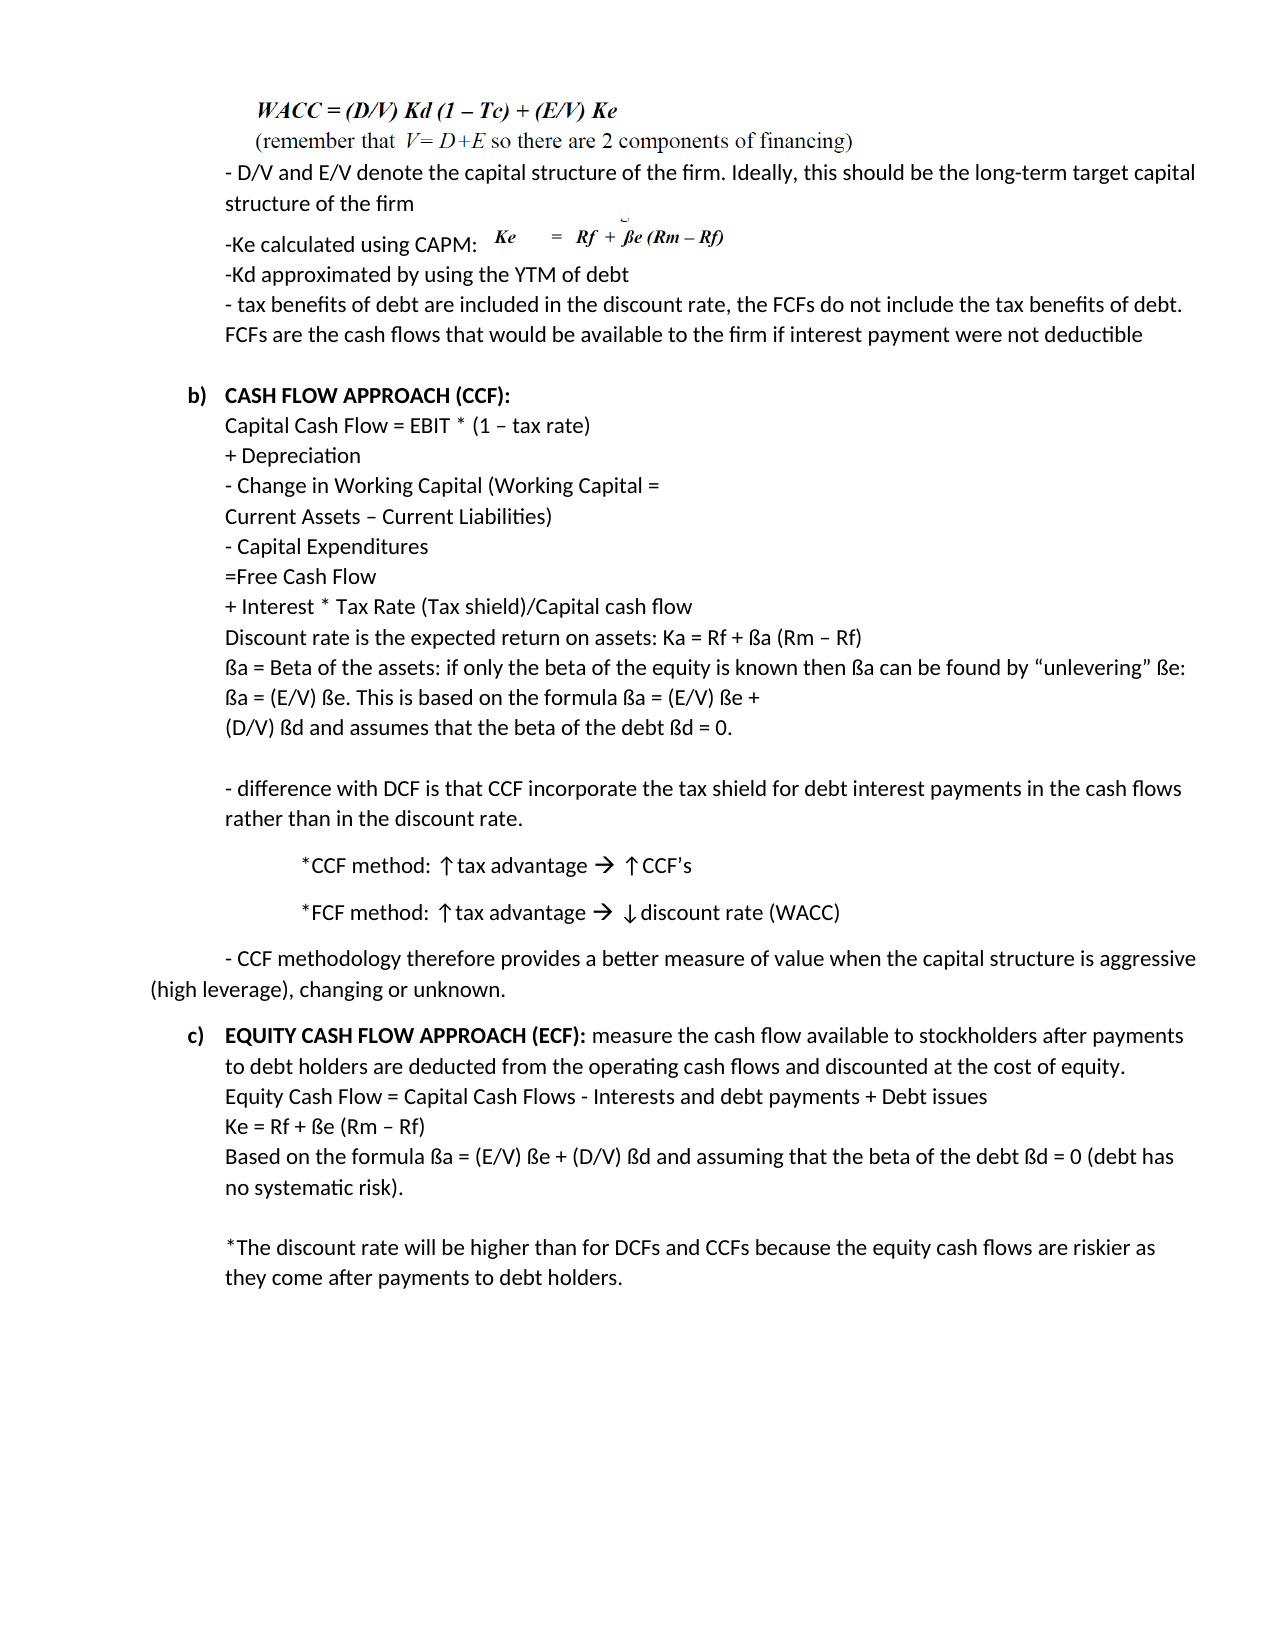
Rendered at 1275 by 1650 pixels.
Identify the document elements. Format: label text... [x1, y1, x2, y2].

list CASH FLOW APPROACH (CCF): [187, 381, 1200, 409]
list Ke = Rf + ße (Rm – Rf) [225, 1112, 1200, 1140]
list + Interest * Tax Rate (Tax shield)/Capital cash flow [225, 592, 1200, 620]
picture [225, 75, 871, 157]
list + Depreciation [225, 441, 1200, 469]
text - CCF methodology therefore provides a better measure of value when the capital structure is aggressive (high leverage), changing or unknown. [150, 944, 1200, 1003]
list =Free Cash Flow [225, 562, 1200, 590]
list Based on the formula ßa = (E/V) ße + (D/V) ßd and assuming that the beta of the debt ßd = 0 (debt has no systematic risk). [225, 1142, 1200, 1201]
list (D/V) ßd and assumes that the beta of the debt ßd = 0. [225, 713, 1200, 741]
list - difference with DCF is that CCF incorporate the tax shield for debt interest payments in the cash flows rather than in the discount rate. [225, 774, 1200, 832]
text *CCF method: ↑tax advantage ↑CCF’s [225, 851, 1200, 879]
list -Kd approximated by using the YTM of debt [225, 260, 1200, 288]
text *FCF method: ↑tax advantage ↓discount rate (WACC) [300, 898, 1200, 926]
list *The discount rate will be higher than for DCFs and CCFs because the equity cash flows are riskier as they come after payments to debt holders. [225, 1233, 1200, 1291]
list - Change in Working Capital (Working Capital = [225, 472, 1200, 499]
list - D/V and E/V denote the capital structure of the firm. Ideally, this should be the long-term target capital structure of the firm [225, 158, 1200, 217]
list -Ke calculated using CAPM: [225, 219, 1200, 258]
list EQUITY CASH FLOW APPROACH (ECF): measure the cash flow available to stockholders after payments to debt holders are deducted from the operating cash flows and discounted at the cost of equity. [187, 1022, 1200, 1080]
list Current Assets – Current Liabilities) [225, 502, 1200, 530]
picture [483, 218, 736, 253]
list Capital Cash Flow = EBIT * (1 – tax rate) [225, 411, 1200, 439]
list Equity Cash Flow = Capital Cash Flows - Interests and debt payments + Debt issues [225, 1082, 1200, 1110]
list - tax benefits of debt are included in the discount rate, the FCFs do not include the tax benefits of debt. FCFs are the cash flows that would be available to the firm if interest payment were not deductible [225, 290, 1200, 348]
list ßa = Beta of the assets: if only the beta of the equity is known then ßa can be found by “unlevering” ße: ßa = (E/V) ße. This is based on the formula ßa = (E/V) ße + [225, 653, 1200, 711]
list Discount rate is the expected return on assets: Ka = Rf + ßa (Rm – Rf) [225, 623, 1200, 651]
list - Capital Expenditures [225, 532, 1200, 560]
